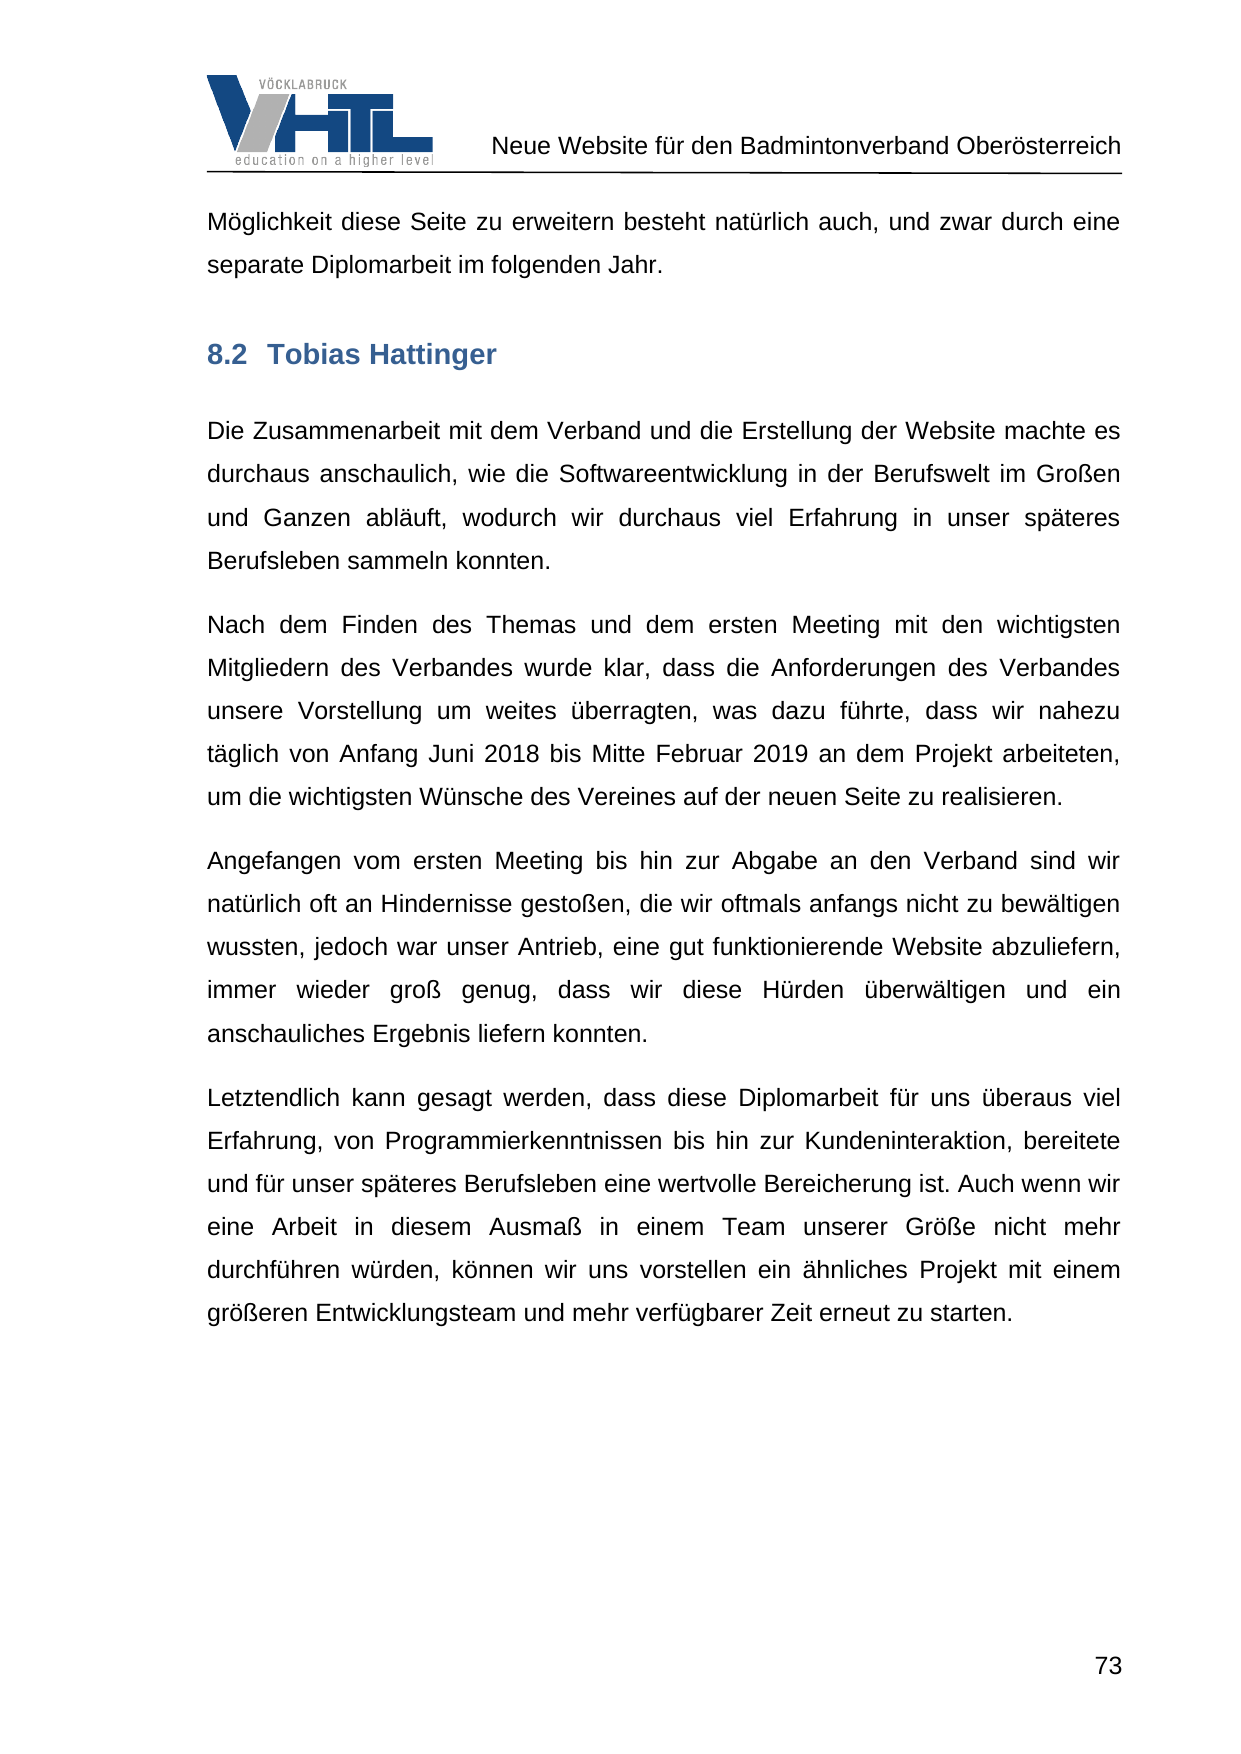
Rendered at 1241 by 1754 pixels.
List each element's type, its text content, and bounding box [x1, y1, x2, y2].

text Nach dem Finden des Themas und dem ersten Meeting mit den wichtigsten Mitgliedern des Verbandes wurde klar, dass die Anforderungen des Verbandes unsere Vorstellung um weites überragten, was dazu führte, dass wir nahezu täglich von Anfang Juni 2018 bis Mitte Februar 2019 an dem Projekt arbeiteten, um die wichtigsten Wünsche des Vereines auf der neuen Seite zu realisieren. [207, 609, 1122, 811]
picture [206, 75, 433, 167]
text Letztendlich kann gesagt werden, dass diese Diplomarbeit für uns überaus viel Erfahrung, von Programmierkenntnissen bis hin zur Kundeninteraktion, bereitete und für unser späteres Berufsleben eine wertvolle Bereicherung ist. Auch wenn wir eine Arbeit in diesem Ausmaß in einem Team unserer Größe nicht mehr durchführen würden, können wir uns vorstellen ein ähnliches Projekt mit einem größeren Entwicklungsteam und mehr verfügbarer Zeit erneut zu starten. [207, 1082, 1122, 1327]
text Angefangen vom ersten Meeting bis hin zur Abgabe an den Verband sind wir natürlich oft an Hindernisse gestoßen, die wir oftmals anfangs nicht zu bewältigen wussten, jedoch war unser Antrieb, eine gut funktionierende Website abzuliefern, immer wieder groß genug, dass wir diese Hürden überwältigen und ein anschauliches Ergebnis liefern konnten. [207, 846, 1122, 1047]
subtitle Tobias Hattinger [207, 337, 1122, 370]
text Die Zusammenarbeit mit dem Verband und die Erstellung der Website machte es durchaus anschaulich, wie die Softwareentwicklung in der Berufswelt im Großen und Ganzen abläuft, wodurch wir durchaus viel Erfahrung in unser späteres Berufsleben sammeln konnten. [207, 416, 1122, 574]
